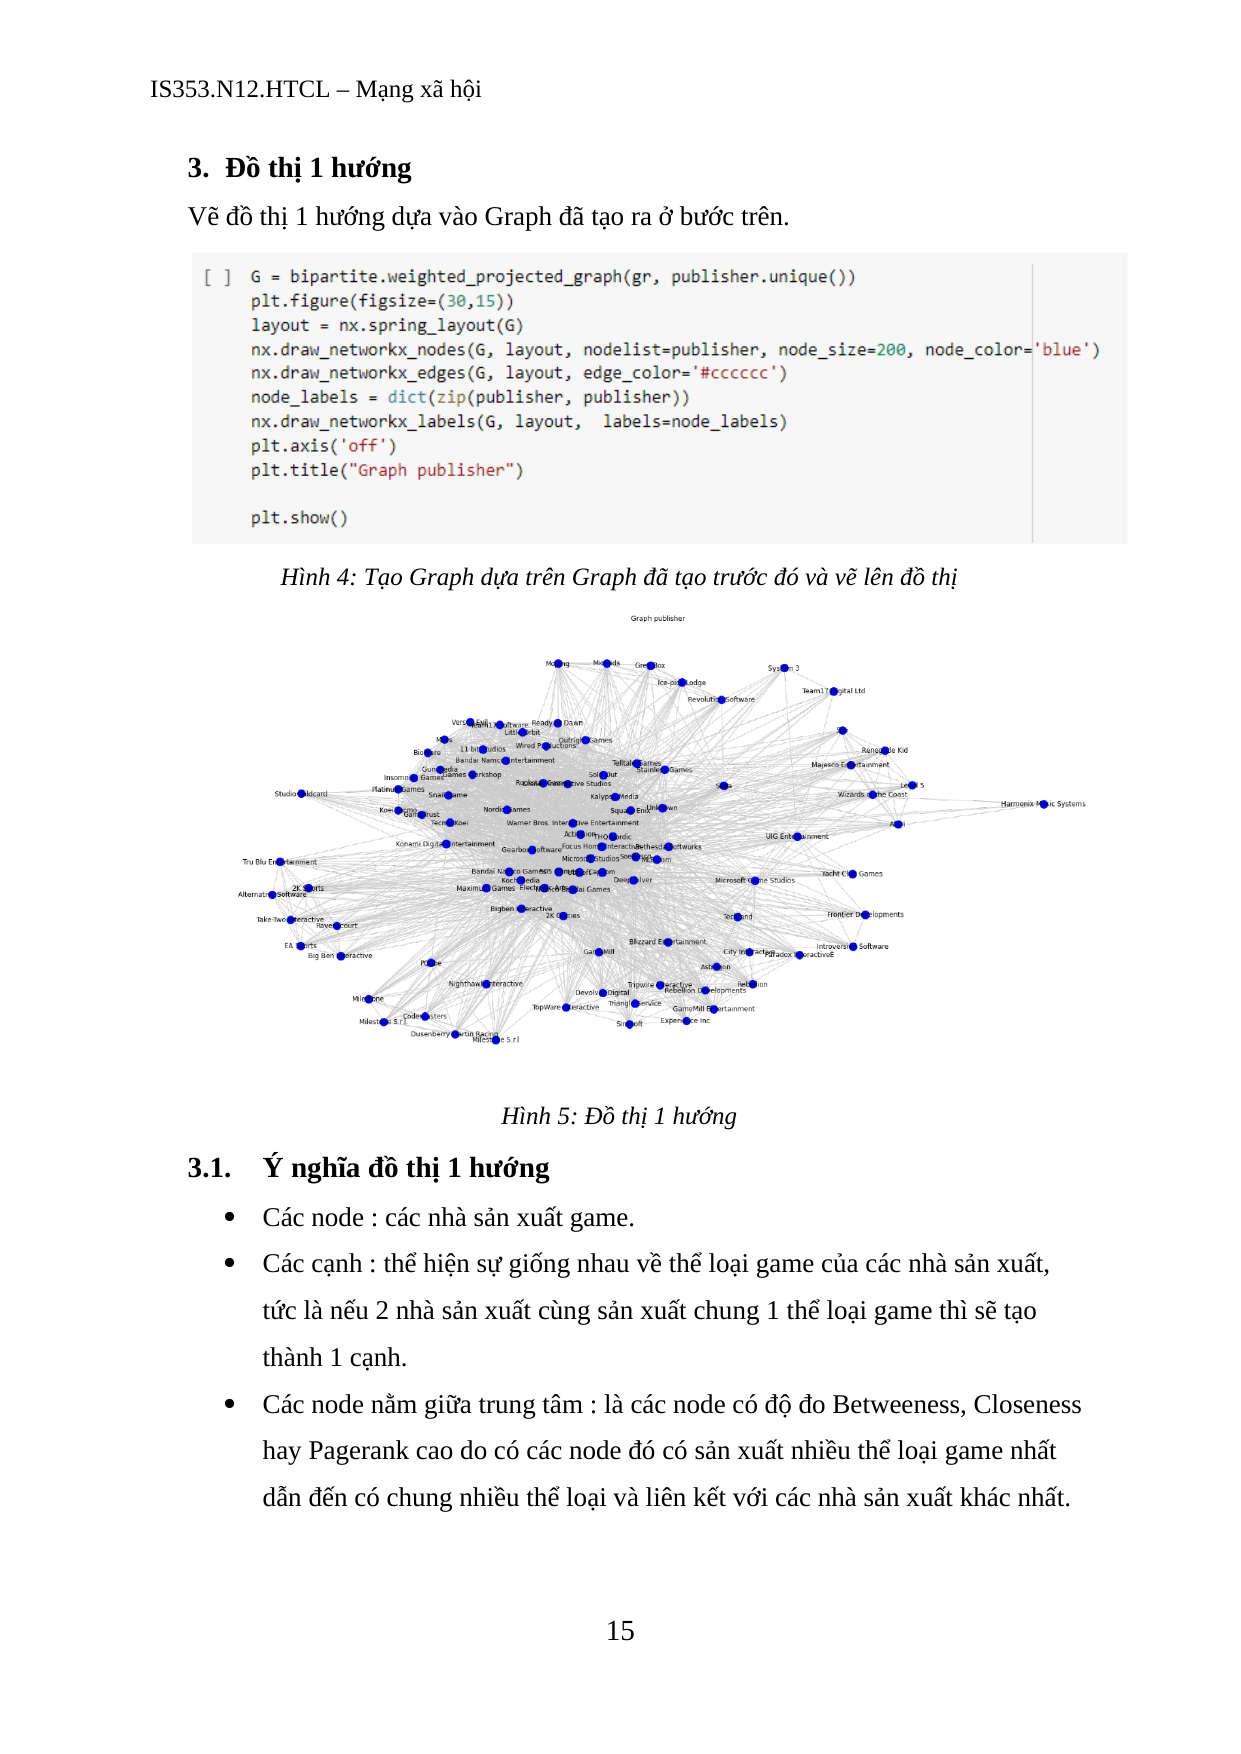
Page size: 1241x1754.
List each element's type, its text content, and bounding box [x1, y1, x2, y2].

picture [187, 611, 1128, 1083]
text Vẽ đồ thị 1 hướng dựa vào Graph đã tạo ra ở bước trên. [150, 200, 1090, 231]
list Các node : các nhà sản xuất game. [225, 1201, 1090, 1232]
list Các node nằm giữa trung tâm : là các node có độ đo Betweeness, Closeness hay Pagerank cao do có các node đó có sản xuất nhiều thể loại game nhất dẫn đến có chung nhiều thể loại và liên kết với các nhà sản xuất khác nhất. [225, 1388, 1090, 1512]
list Các cạnh : thể hiện sự giống nhau về thể loại game của các nhà sản xuất, tức là nếu 2 nhà sản xuất cùng sản xuất chung 1 thể loại game thì sẽ tạo thành 1 cạnh. [225, 1248, 1090, 1372]
picture [187, 249, 1128, 544]
text Hình 5: Đồ thị 1 hướng [150, 1101, 1090, 1129]
list Ý nghĩa đồ thị 1 hướng [187, 1150, 1090, 1184]
text Hình 4: Tạo Graph dựa trên Graph đã tạo trước đó và vẽ lên đồ thị [150, 562, 1090, 591]
list Đồ thị 1 hướng [187, 150, 1090, 183]
